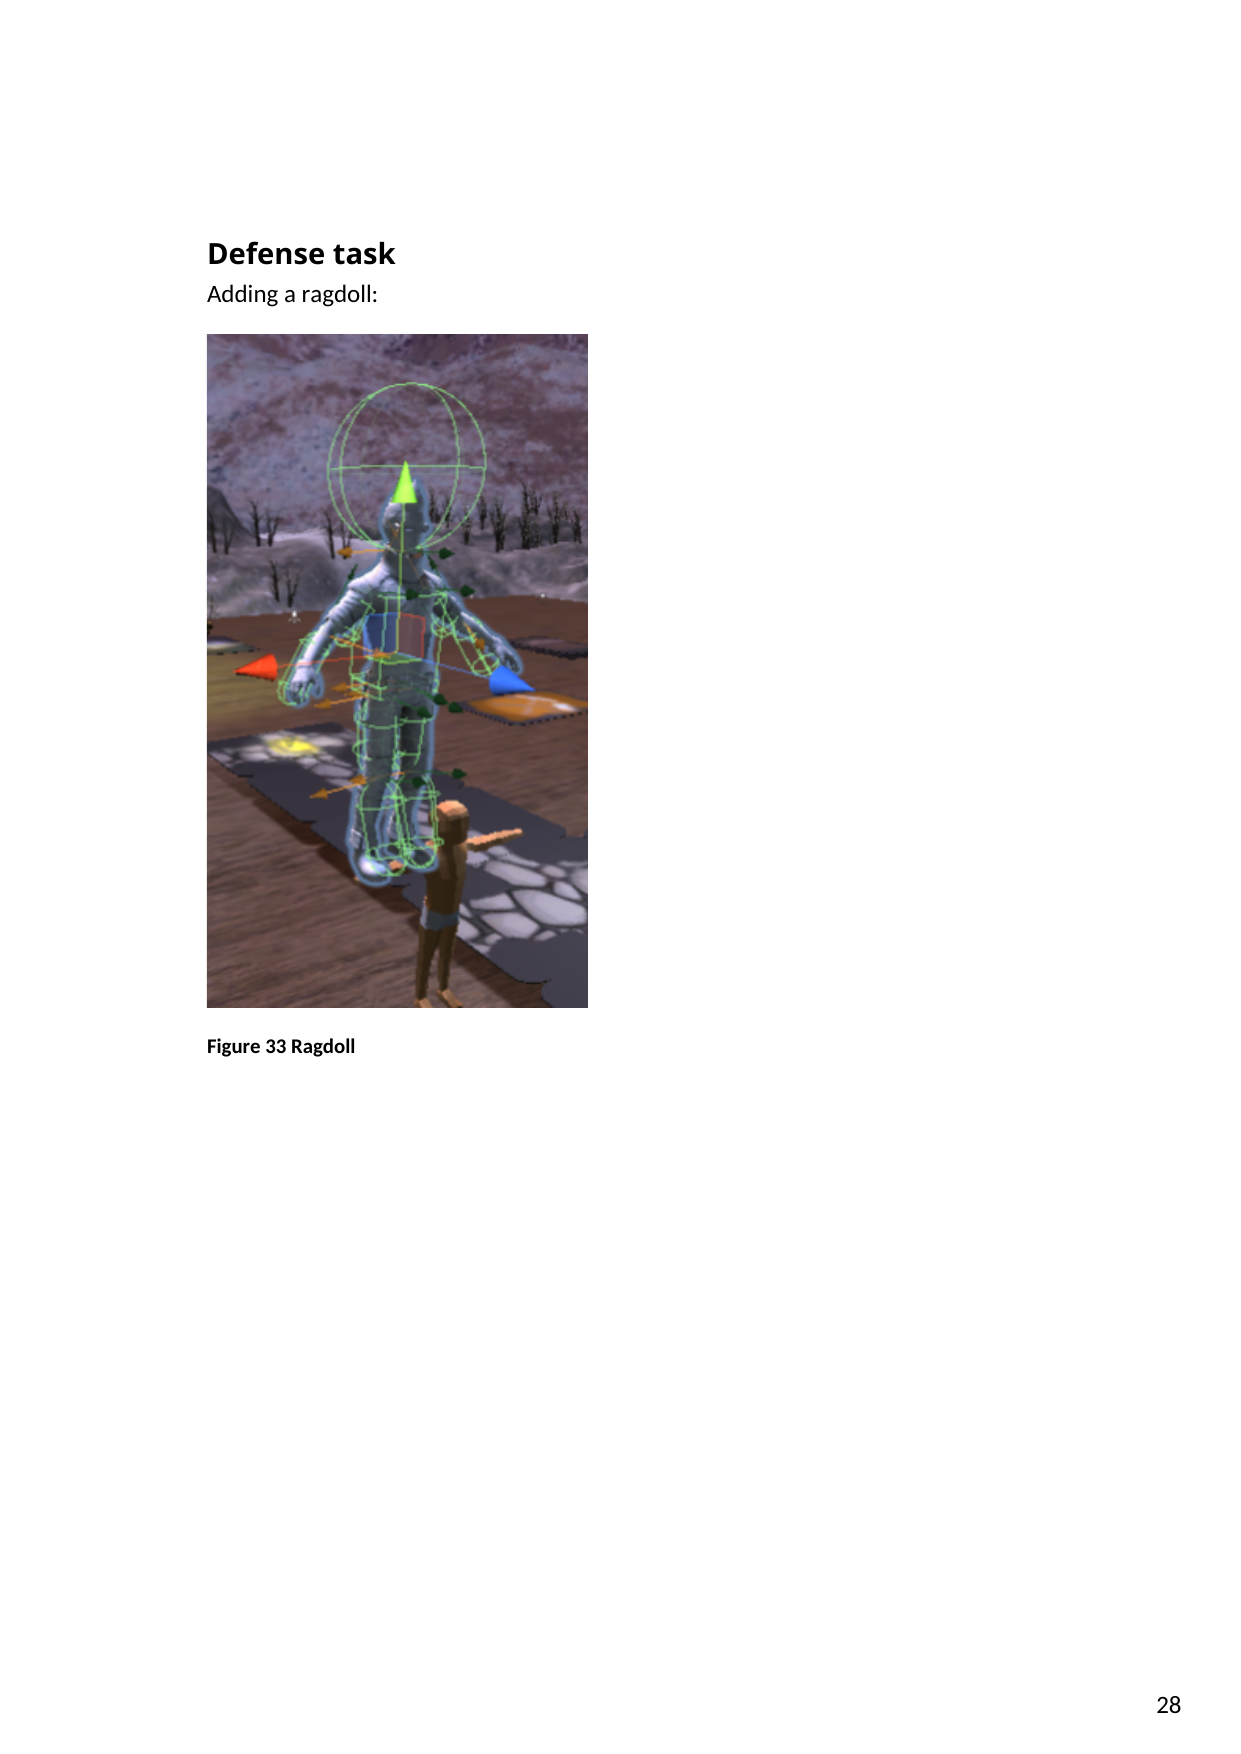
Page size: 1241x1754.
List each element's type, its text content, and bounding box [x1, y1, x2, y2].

subtitle Defense task [177, 233, 1181, 273]
text Adding a ragdoll: [177, 279, 1181, 309]
picture [206, 334, 588, 1008]
text Figure 33 Ragdoll [177, 1033, 1181, 1059]
